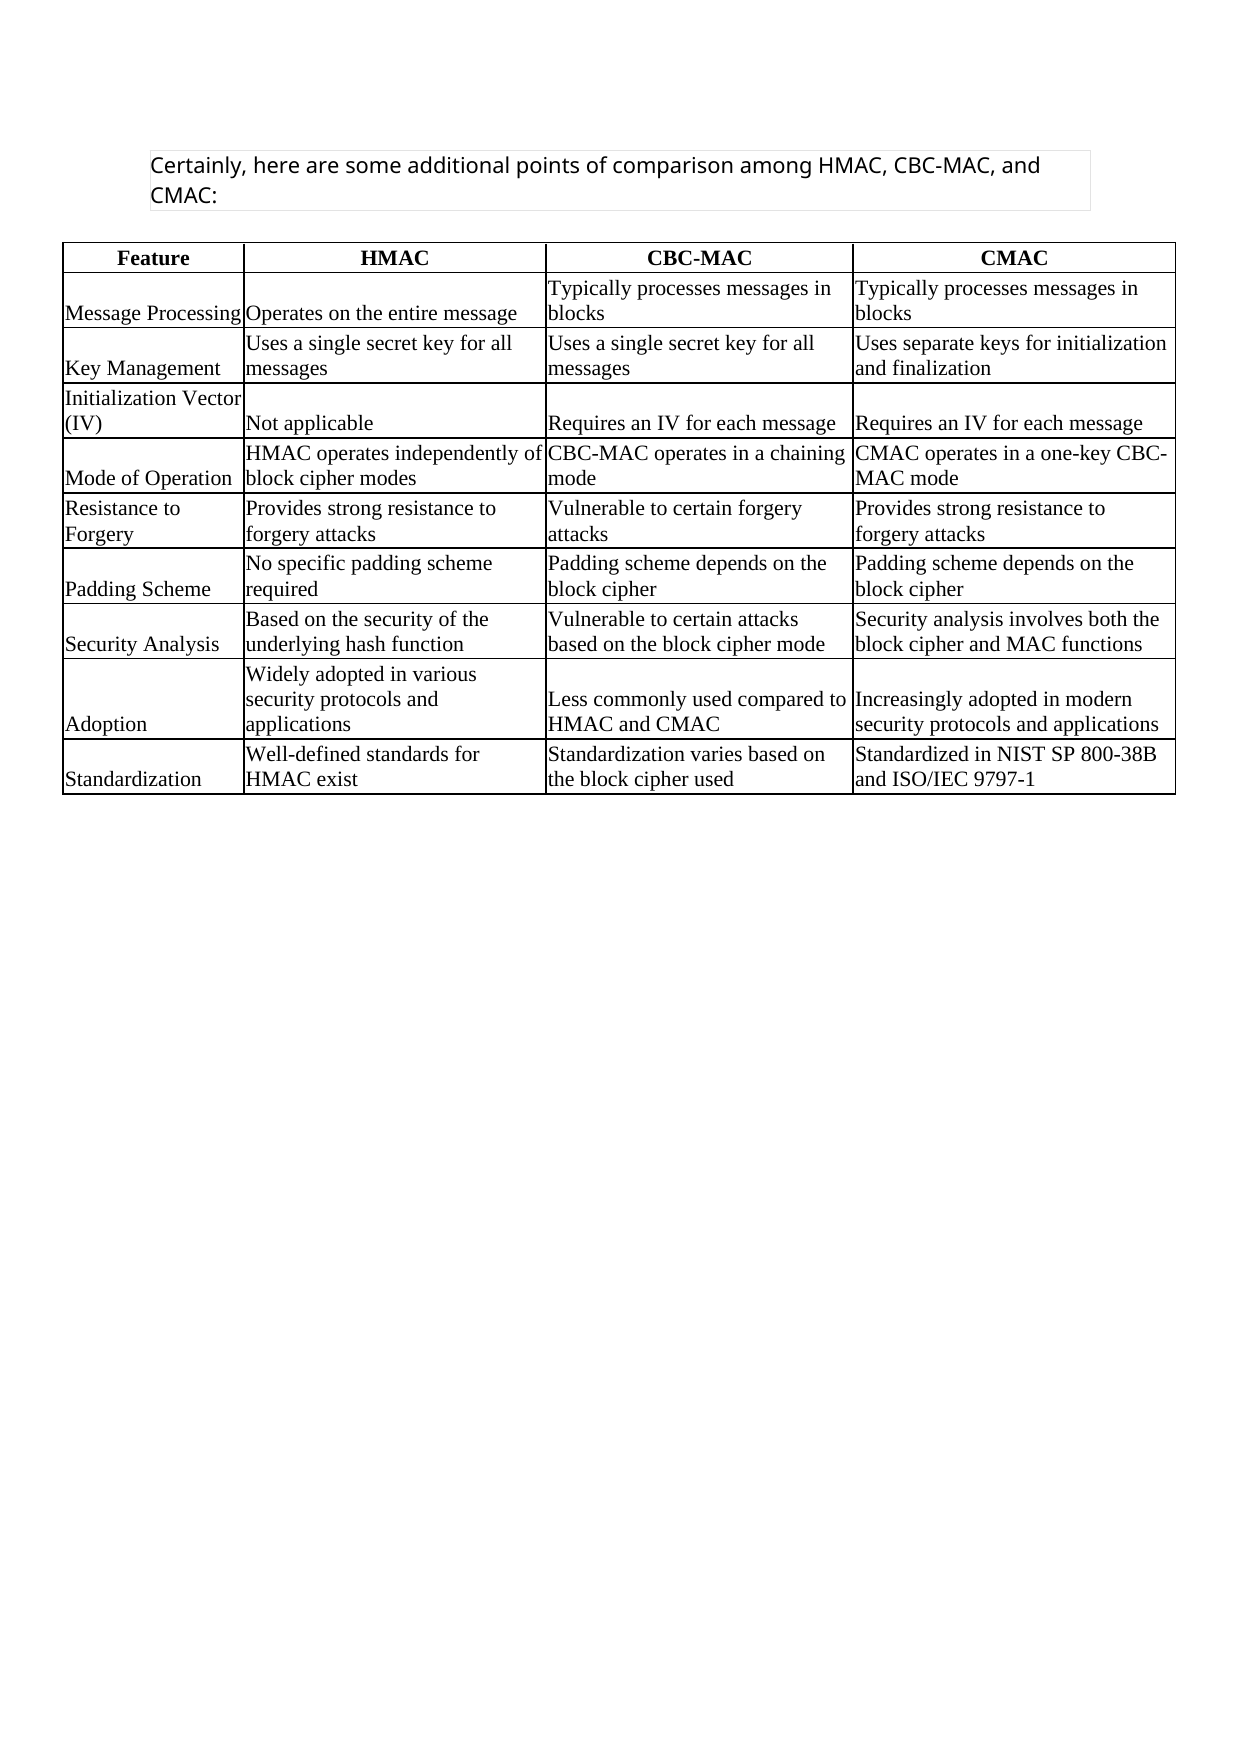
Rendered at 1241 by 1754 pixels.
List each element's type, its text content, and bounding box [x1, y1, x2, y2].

table_cell HMAC operates independently of block cipher modes [245, 439, 545, 492]
table_cell Typically processes messages in blocks [854, 273, 1175, 327]
table_cell Operates on the entire message [245, 273, 545, 327]
table_cell Based on the security of the underlying hash function [245, 604, 545, 657]
table_cell Resistance to Forgery [64, 494, 243, 547]
table_cell Well-defined standards for HMAC exist [245, 740, 545, 793]
table_cell Provides strong resistance to forgery attacks [854, 494, 1175, 547]
table_cell Provides strong resistance to forgery attacks [245, 494, 545, 547]
table_cell Standardized in NIST SP 800-38B and ISO/IEC 9797-1 [854, 740, 1175, 793]
table_cell Padding scheme depends on the block cipher [854, 549, 1175, 602]
table_cell Initialization Vector (IV) [64, 384, 243, 437]
table_cell Security analysis involves both the block cipher and MAC functions [854, 604, 1175, 657]
table_cell Padding scheme depends on the block cipher [547, 549, 852, 602]
table_cell CMAC operates in a one-key CBC-MAC mode [854, 439, 1175, 492]
table_header Feature [64, 243, 244, 272]
table_cell Not applicable [245, 384, 545, 437]
table_cell Typically processes messages in blocks [547, 273, 852, 327]
table_header CBC-MAC [547, 243, 853, 272]
table_cell Key Management [64, 328, 243, 382]
table_cell Uses a single secret key for all messages [547, 328, 852, 382]
table_cell Mode of Operation [64, 439, 243, 492]
table_cell Vulnerable to certain attacks based on the block cipher mode [547, 604, 852, 657]
table_cell Adoption [64, 659, 243, 738]
table_cell Requires an IV for each message [854, 384, 1175, 437]
table_cell Increasingly adopted in modern security protocols and applications [854, 659, 1175, 738]
table_cell Security Analysis [64, 604, 243, 657]
table_cell Uses a single secret key for all messages [245, 328, 545, 382]
table_cell Widely adopted in various security protocols and applications [245, 659, 545, 738]
text Certainly, here are some additional points of comparison among HMAC, CBC-MAC, and CMAC: [151, 151, 1090, 210]
table_header CMAC [854, 243, 1175, 272]
table_header HMAC [245, 243, 546, 272]
table_cell Standardization [64, 740, 243, 793]
table_cell Padding Scheme [64, 549, 243, 602]
table_cell Requires an IV for each message [547, 384, 852, 437]
table_cell Message Processing [64, 273, 243, 327]
table_cell No specific padding scheme required [245, 549, 545, 602]
table_cell Less commonly used compared to HMAC and CMAC [547, 659, 852, 738]
table_cell Standardization varies based on the block cipher used [547, 740, 852, 793]
table_cell Uses separate keys for initialization and finalization [854, 328, 1175, 382]
table_cell CBC-MAC operates in a chaining mode [547, 439, 852, 492]
table_cell Vulnerable to certain forgery attacks [547, 494, 852, 547]
